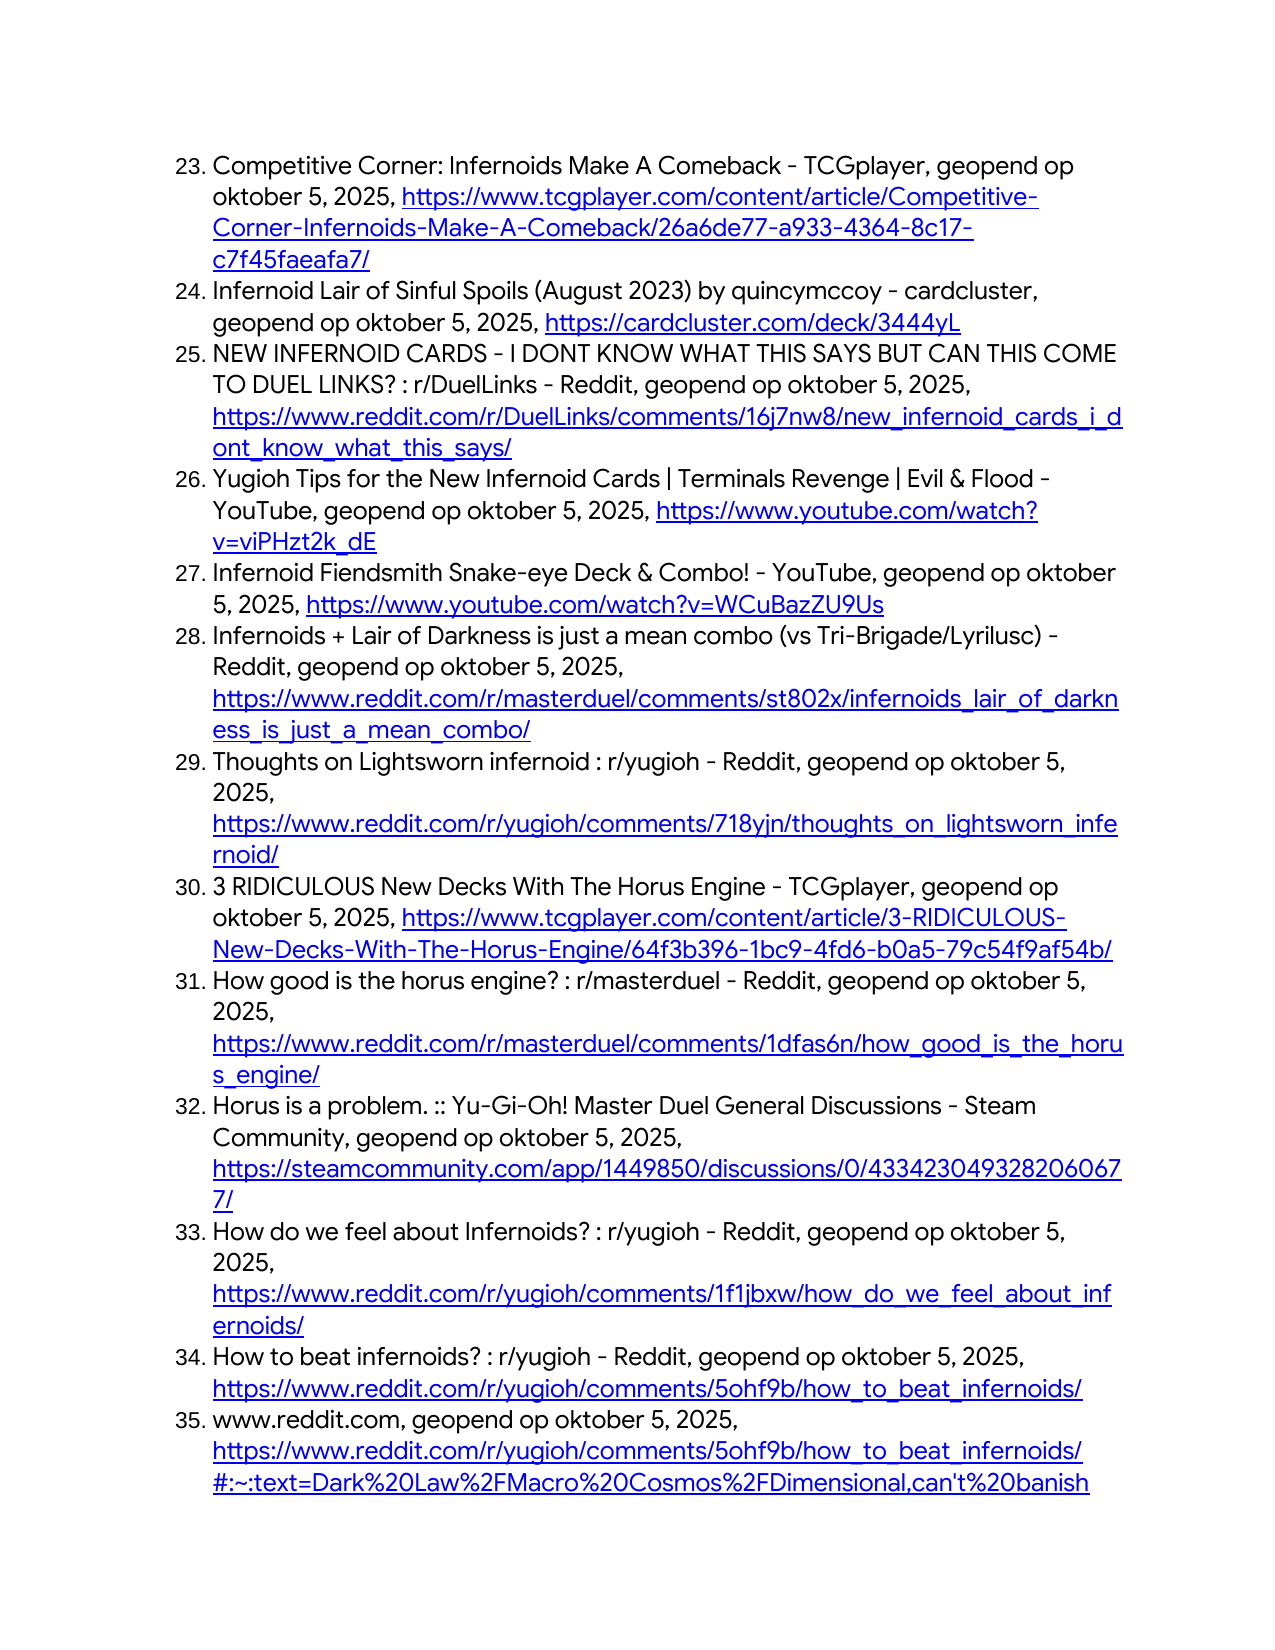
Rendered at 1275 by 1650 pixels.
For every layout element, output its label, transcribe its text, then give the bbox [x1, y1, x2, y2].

list Yugioh Tips for the New Infernoid Cards | Terminals Revenge | Evil & Flood - YouTube, geopend op oktober 5, 2025, https://www.youtube.com/watch?v=viPHzt2k_dE [175, 463, 1125, 558]
list Infernoids + Lair of Darkness is just a mean combo (vs Tri-Brigade/Lyrilusc) - Reddit, geopend op oktober 5, 2025, https://www.reddit.com/r/masterduel/comments/st802x/infernoids_lair_of_darkness_is_just_a_mean_combo/ [175, 620, 1125, 746]
list Horus is a problem. :: Yu-Gi-Oh! Master Duel General Discussions - Steam Community, geopend op oktober 5, 2025, https://steamcommunity.com/app/1449850/discussions/0/4334230493282060677/ [175, 1091, 1125, 1216]
list Infernoid Fiendsmith Snake-eye Deck & Combo! - YouTube, geopend op oktober 5, 2025, https://www.youtube.com/watch?v=WCuBazZU9Us [175, 558, 1125, 620]
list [175, 1404, 1125, 1498]
list Infernoid Lair of Sinful Spoils (August 2023) by quincymccoy - cardcluster, geopend op oktober 5, 2025, https://cardcluster.com/deck/3444yL [175, 275, 1125, 338]
list 3 RIDICULOUS New Decks With The Horus Engine - TCGplayer, geopend op oktober 5, 2025, https://www.tcgplayer.com/content/article/3-RIDICULOUS-New-Decks-With-The-Horus-Engine/64f3b396-1bc9-4fd6-b0a5-79c54f9af54b/ [175, 871, 1125, 965]
list How to beat infernoids? : r/yugioh - Reddit, geopend op oktober 5, 2025, https://www.reddit.com/r/yugioh/comments/5ohf9b/how_to_beat_infernoids/ [175, 1341, 1125, 1404]
list Competitive Corner: Infernoids Make A Comeback - TCGplayer, geopend op oktober 5, 2025, https://www.tcgplayer.com/content/article/Competitive-Corner-Infernoids-Make-A-Comeback/26a6de77-a933-4364-8c17-c7f45faeafa7/ [175, 150, 1125, 275]
list How good is the horus engine? : r/masterduel - Reddit, geopend op oktober 5, 2025, https://www.reddit.com/r/masterduel/comments/1dfas6n/how_good_is_the_horus_engine/ [175, 965, 1125, 1091]
list Thoughts on Lightsworn infernoid : r/yugioh - Reddit, geopend op oktober 5, 2025, https://www.reddit.com/r/yugioh/comments/718yjn/thoughts_on_lightsworn_infernoid/ [175, 746, 1125, 871]
list NEW INFERNOID CARDS - I DONT KNOW WHAT THIS SAYS BUT CAN THIS COME TO DUEL LINKS? : r/DuelLinks - Reddit, geopend op oktober 5, 2025, https://www.reddit.com/r/DuelLinks/comments/16j7nw8/new_infernoid_cards_i_dont_know_what_this_says/ [175, 338, 1125, 463]
list How do we feel about Infernoids? : r/yugioh - Reddit, geopend op oktober 5, 2025, https://www.reddit.com/r/yugioh/comments/1f1jbxw/how_do_we_feel_about_infernoids/ [175, 1216, 1125, 1341]
